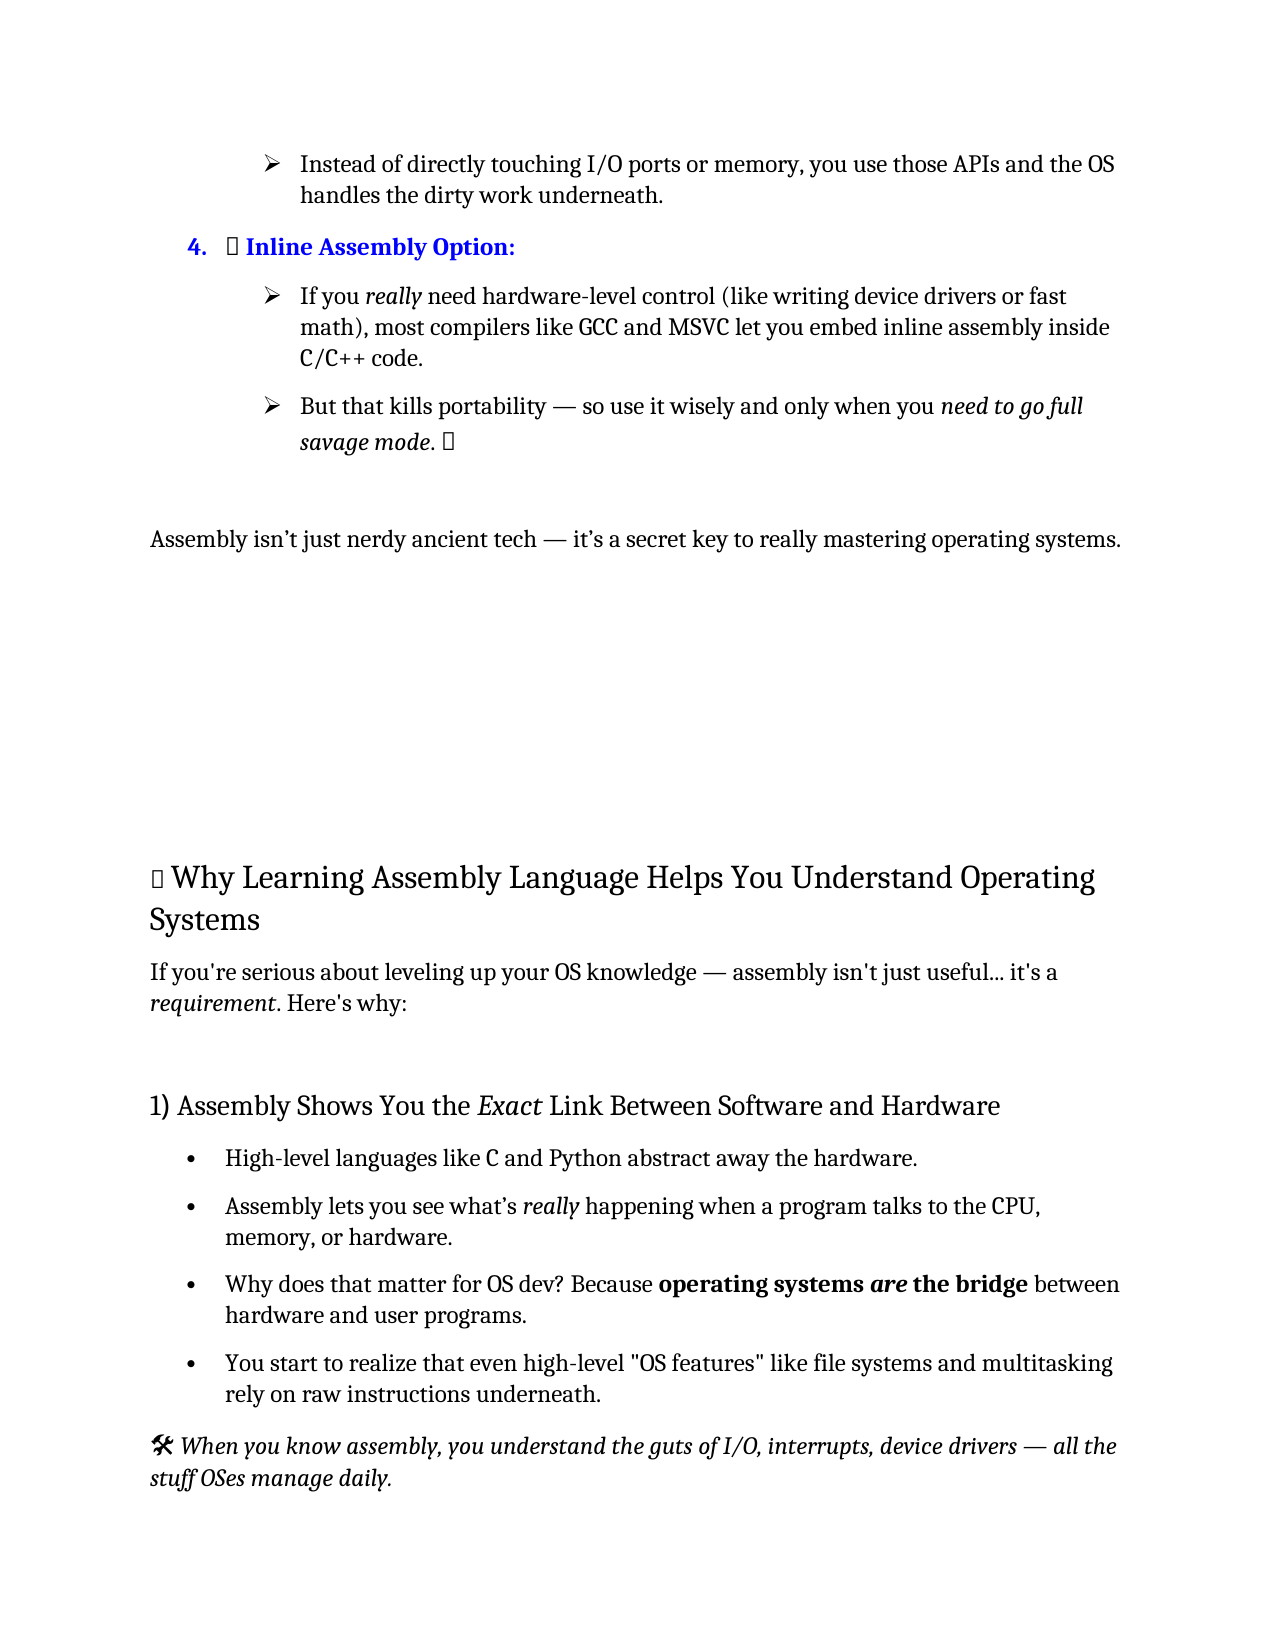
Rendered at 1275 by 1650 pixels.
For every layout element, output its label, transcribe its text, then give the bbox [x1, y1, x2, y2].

list If you really need hardware-level control (like writing device drivers or fast math), most compilers like GCC and MSVC let you embed inline assembly inside C/C++ code. [262, 282, 1125, 373]
text Assembly isn’t just nerdy ancient tech — it’s a secret key to really mastering operating systems. [150, 524, 1125, 553]
text 🧠 Why Learning Assembly Language Helps You Understand Operating Systems [150, 858, 1125, 938]
list 🔧 Inline Assembly Option: [187, 229, 1125, 263]
list But that kills portability — so use it wisely and only when you need to go full savage mode. 💥 [262, 392, 1125, 457]
text 1️) Assembly Shows You the Exact Link Between Software and Hardware [150, 1084, 1125, 1124]
text 🛠️ When you know assembly, you understand the guts of I/O, interrupts, device drivers — all the stuff OSes manage daily. [150, 1428, 1125, 1493]
list High-level languages like C and Python abstract away the hardware. [187, 1144, 1125, 1173]
list You start to realize that even high-level "OS features" like file systems and multitasking rely on raw instructions underneath. [187, 1349, 1125, 1409]
text If you're serious about leveling up your OS knowledge — assembly isn't just useful... it's a requirement. Here's why: [150, 958, 1125, 1018]
list Instead of directly touching I/O ports or memory, you use those APIs and the OS handles the dirty work underneath. [262, 150, 1125, 210]
list Assembly lets you see what’s really happening when a program talks to the CPU, memory, or hardware. [187, 1192, 1125, 1251]
list Why does that matter for OS dev? Because operating systems are the bridge between hardware and user programs. [187, 1270, 1125, 1330]
